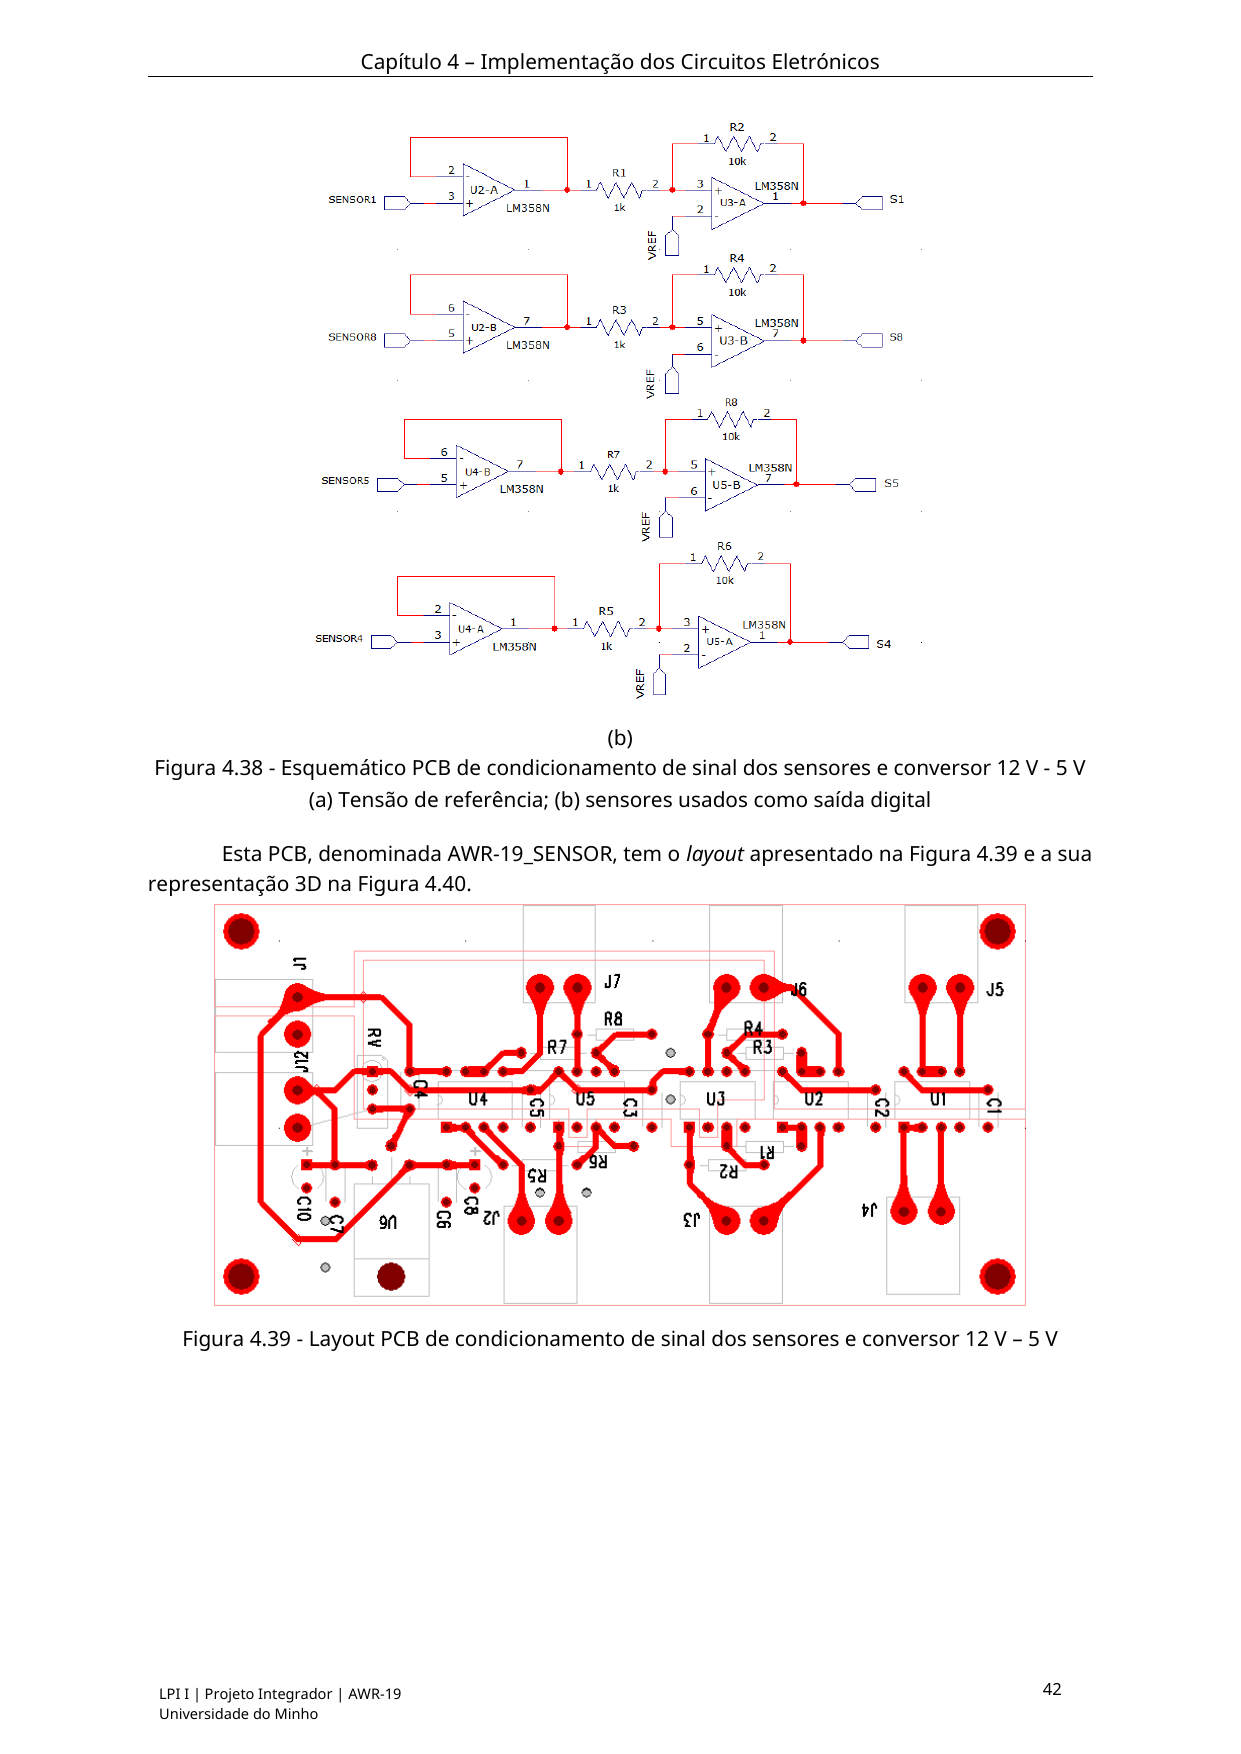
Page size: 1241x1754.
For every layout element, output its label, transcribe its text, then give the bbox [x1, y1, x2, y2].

table_cell [296, 118, 944, 723]
picture [210, 898, 1030, 1312]
table_cell (b) [296, 723, 944, 753]
picture [307, 118, 934, 709]
